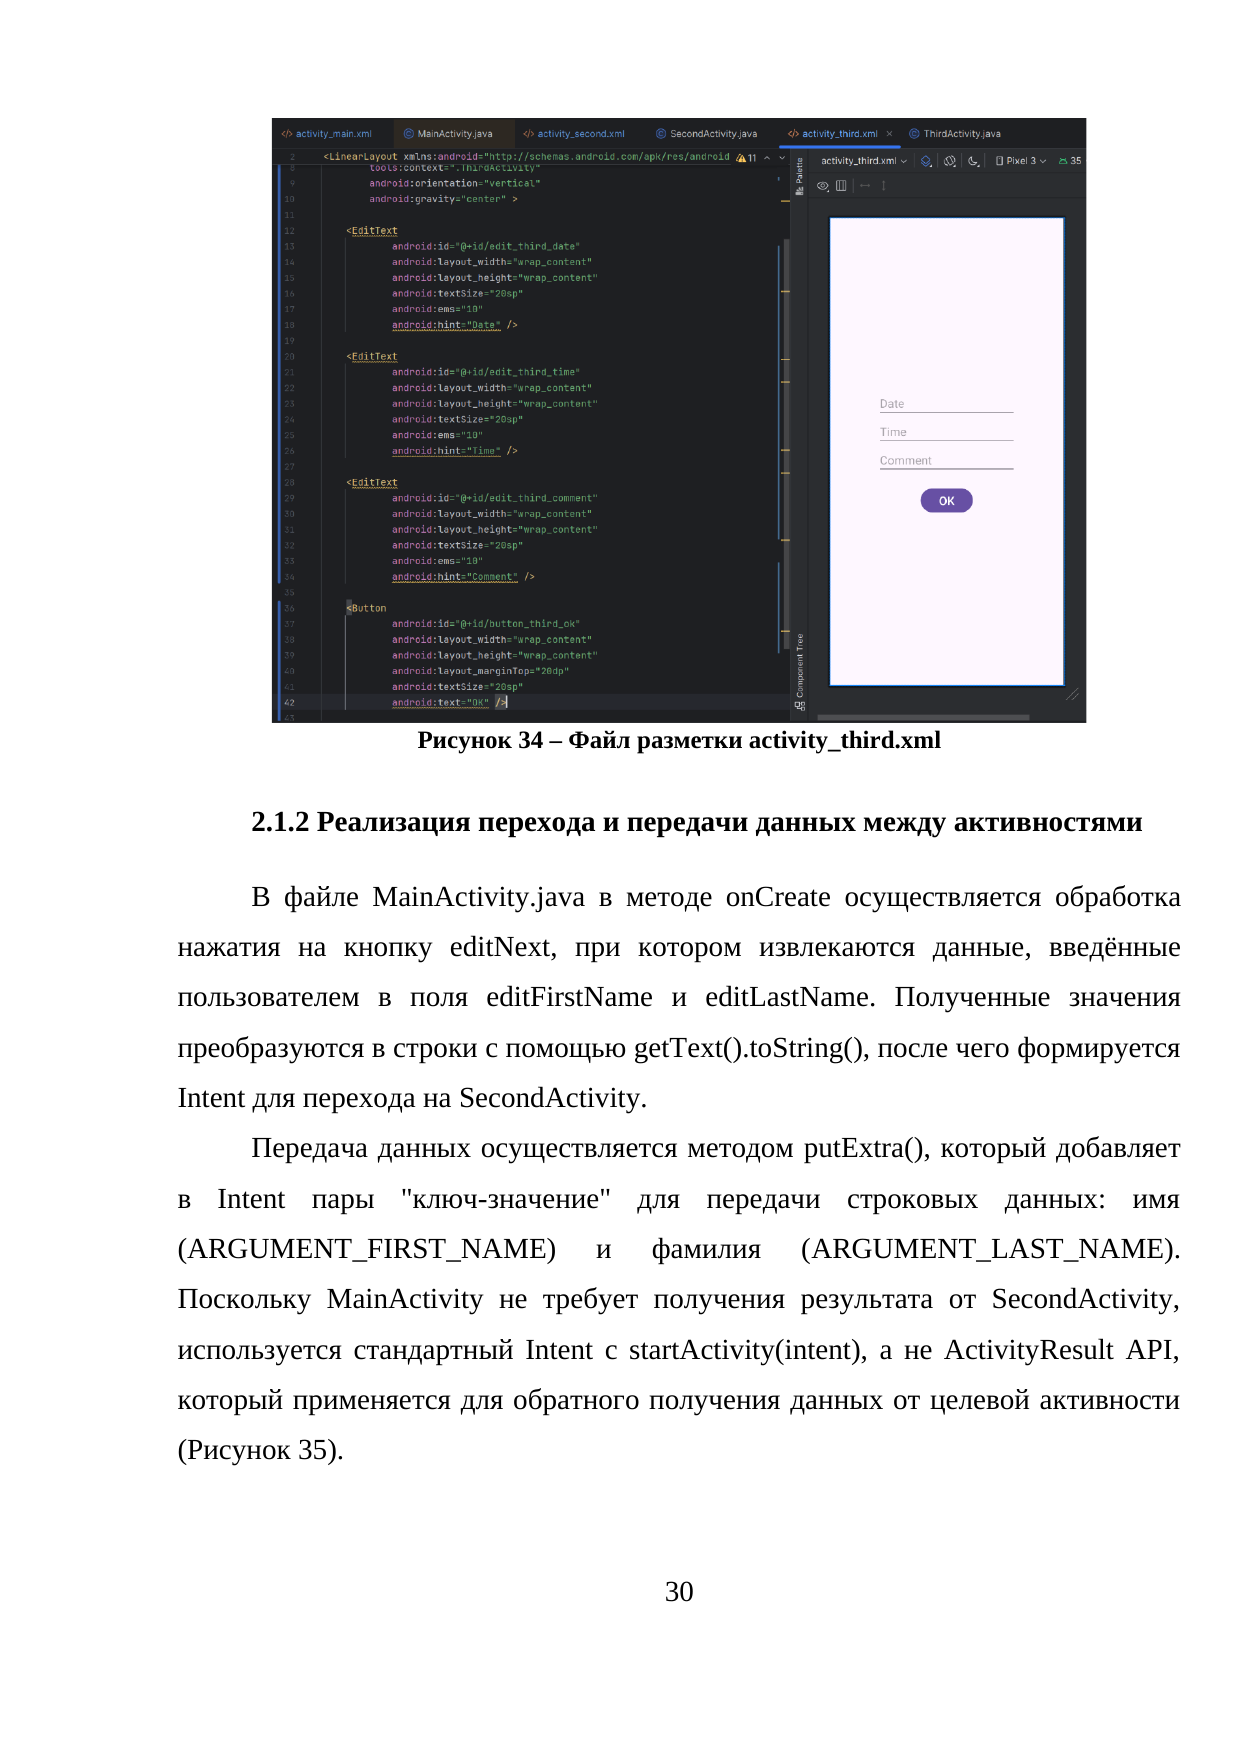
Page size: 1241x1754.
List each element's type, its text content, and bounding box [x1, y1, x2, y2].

subtitle Реализация перехода и передачи данных между активностями [177, 804, 1181, 837]
picture [271, 118, 1087, 723]
text В файле MainActivity.java в методе onCreate осуществляется обработка нажатия на кнопку editNext, при котором извлекаются данные, введённые пользователем в поля editFirstName и editLastName. Полученные значения преобразуются в строки с помощью getText().toString(), после чего формируется Intent для перехода на SecondActivity. [177, 879, 1181, 1114]
text Передача данных осуществляется методом putExtra(), который добавляет в Intent пары "ключ-значение" для передачи строковых данных: имя (ARGUMENT_FIRST_NAME) и фамилия (ARGUMENT_LAST_NAME). Поскольку MainActivity не требует получения результата от SecondActivity, используется стандартный Intent с startActivity(intent), а не ActivityResult API, который применяется для обратного получения данных от целевой активности (Рисунок 35). [177, 1131, 1181, 1466]
text Рисунок 34 – Файл разметки activity_third.xml [177, 725, 1181, 754]
